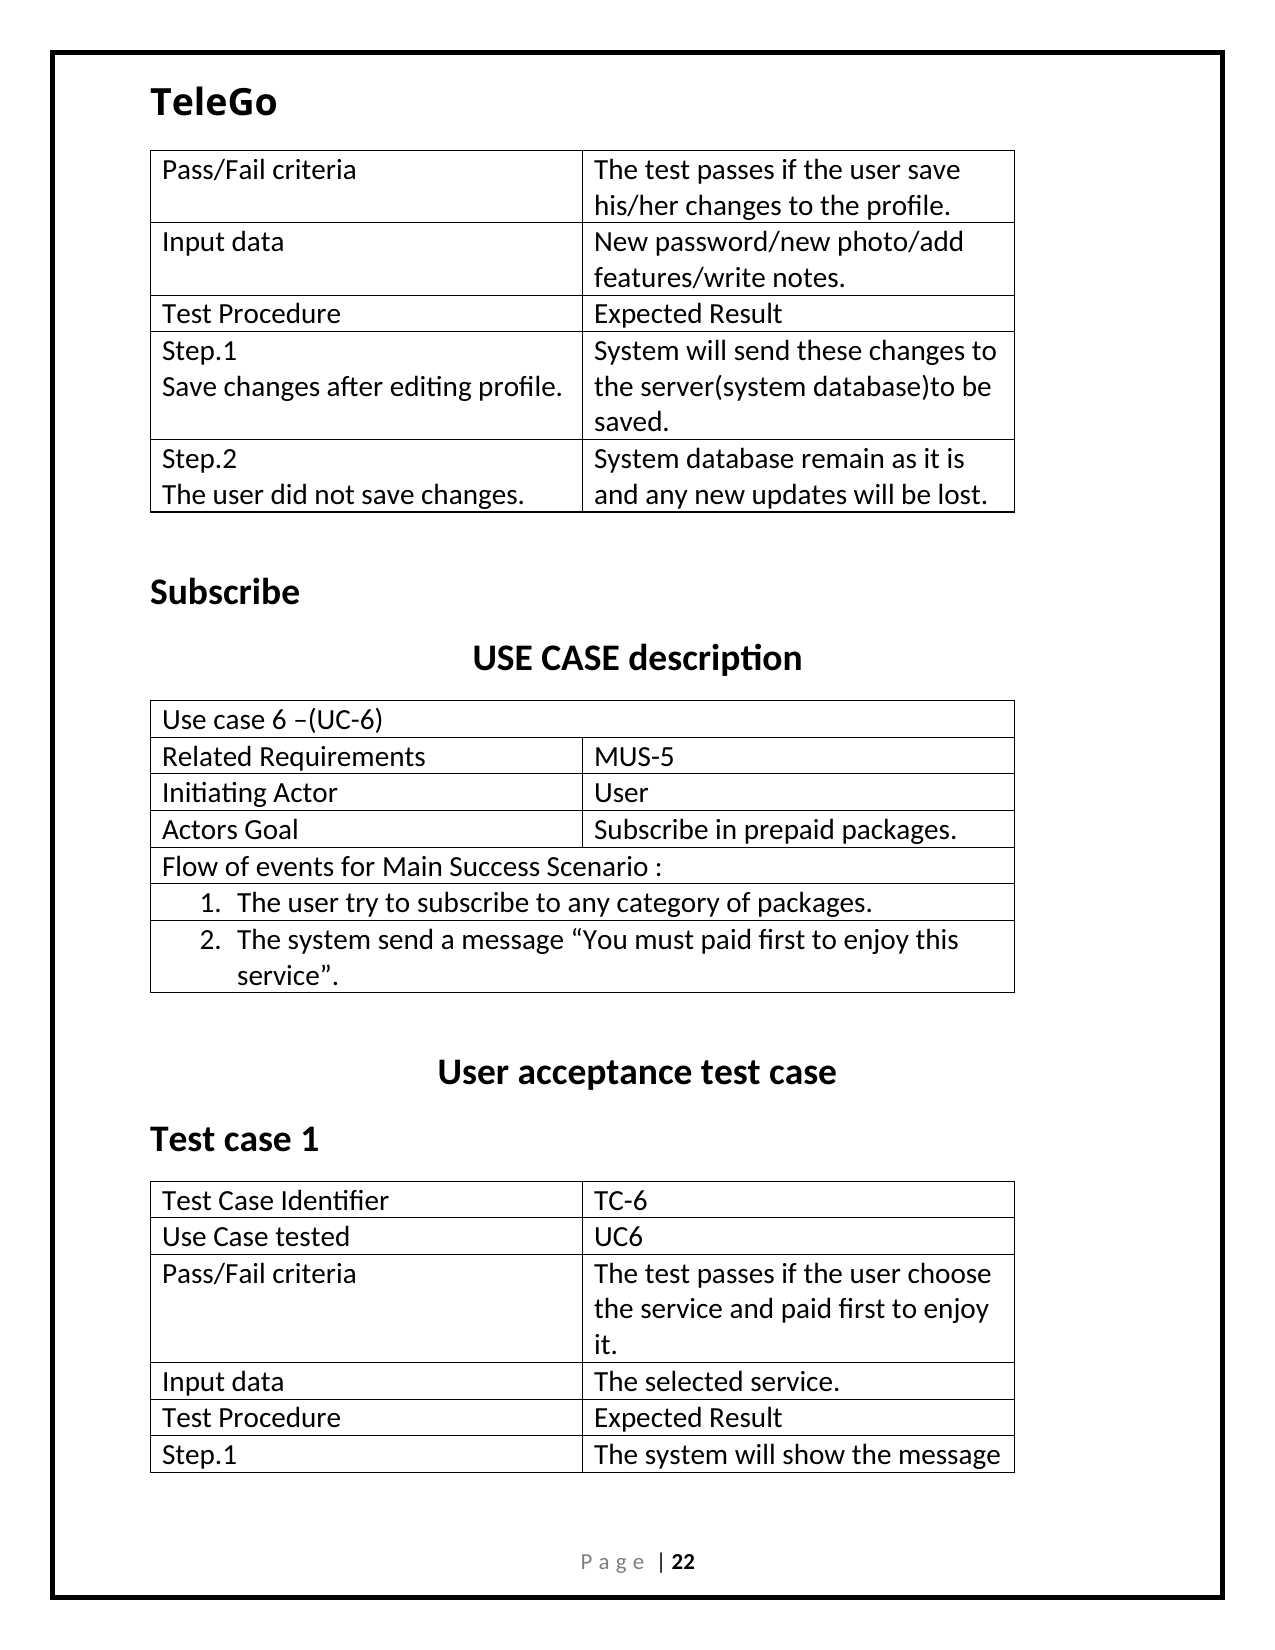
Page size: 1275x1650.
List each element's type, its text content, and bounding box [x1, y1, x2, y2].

table_cell MUS-5 [583, 738, 1014, 773]
table_cell Expected Result [583, 1400, 1014, 1435]
table_cell Related Requirements [151, 738, 582, 773]
table_header Test Case Identifier [151, 1182, 582, 1217]
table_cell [583, 1436, 1014, 1472]
table_cell Test Procedure [151, 1400, 582, 1435]
table_cell The user try to subscribe to any category of packages. [151, 884, 1014, 920]
table_header TC-6 [583, 1182, 1014, 1217]
table_cell Pass/Fail criteria [151, 1255, 582, 1362]
table_cell Expected Result [583, 296, 1014, 331]
table_cell The system send a message “You must paid first to enjoy this service”. [151, 921, 1014, 992]
table_cell New password/new photo/add features/write notes. [583, 223, 1014, 294]
table_cell System will send these changes to the server(system database)to be saved. [583, 332, 1014, 439]
table_cell The test passes if the user choose the service and paid first to enjoy it. [583, 1255, 1014, 1362]
table_cell Initiating Actor [151, 774, 582, 810]
text Test case 1 [150, 1114, 1125, 1160]
table_cell Actors Goal [151, 811, 582, 847]
table_cell Test Procedure [151, 296, 582, 331]
table_cell The test passes if the user save his/her changes to the profile. [583, 151, 1014, 222]
table_cell Subscribe in prepaid packages. [583, 811, 1014, 847]
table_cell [151, 1436, 582, 1472]
table_cell The selected service. [583, 1363, 1014, 1398]
table_cell Input data [151, 1363, 582, 1398]
table_cell Use Case tested [151, 1218, 582, 1254]
table_cell Pass/Fail criteria [151, 151, 582, 222]
text User acceptance test case [150, 1048, 1125, 1094]
table_cell Flow of events for Main Success Scenario : [151, 848, 1014, 883]
table_cell System database remain as it is and any new updates will be lost. [583, 440, 1014, 511]
table_cell Input data [151, 223, 582, 294]
table_cell Step.2 The user did not save changes. [151, 440, 582, 511]
text USE CASE description [150, 634, 1125, 679]
table_cell User [583, 774, 1014, 810]
text Subscribe [150, 568, 1125, 613]
table_cell UC6 [583, 1218, 1014, 1254]
table_header Use case 6 –(UC-6) [151, 701, 1014, 737]
table_cell Step.1 Save changes after editing profile. [151, 332, 582, 439]
